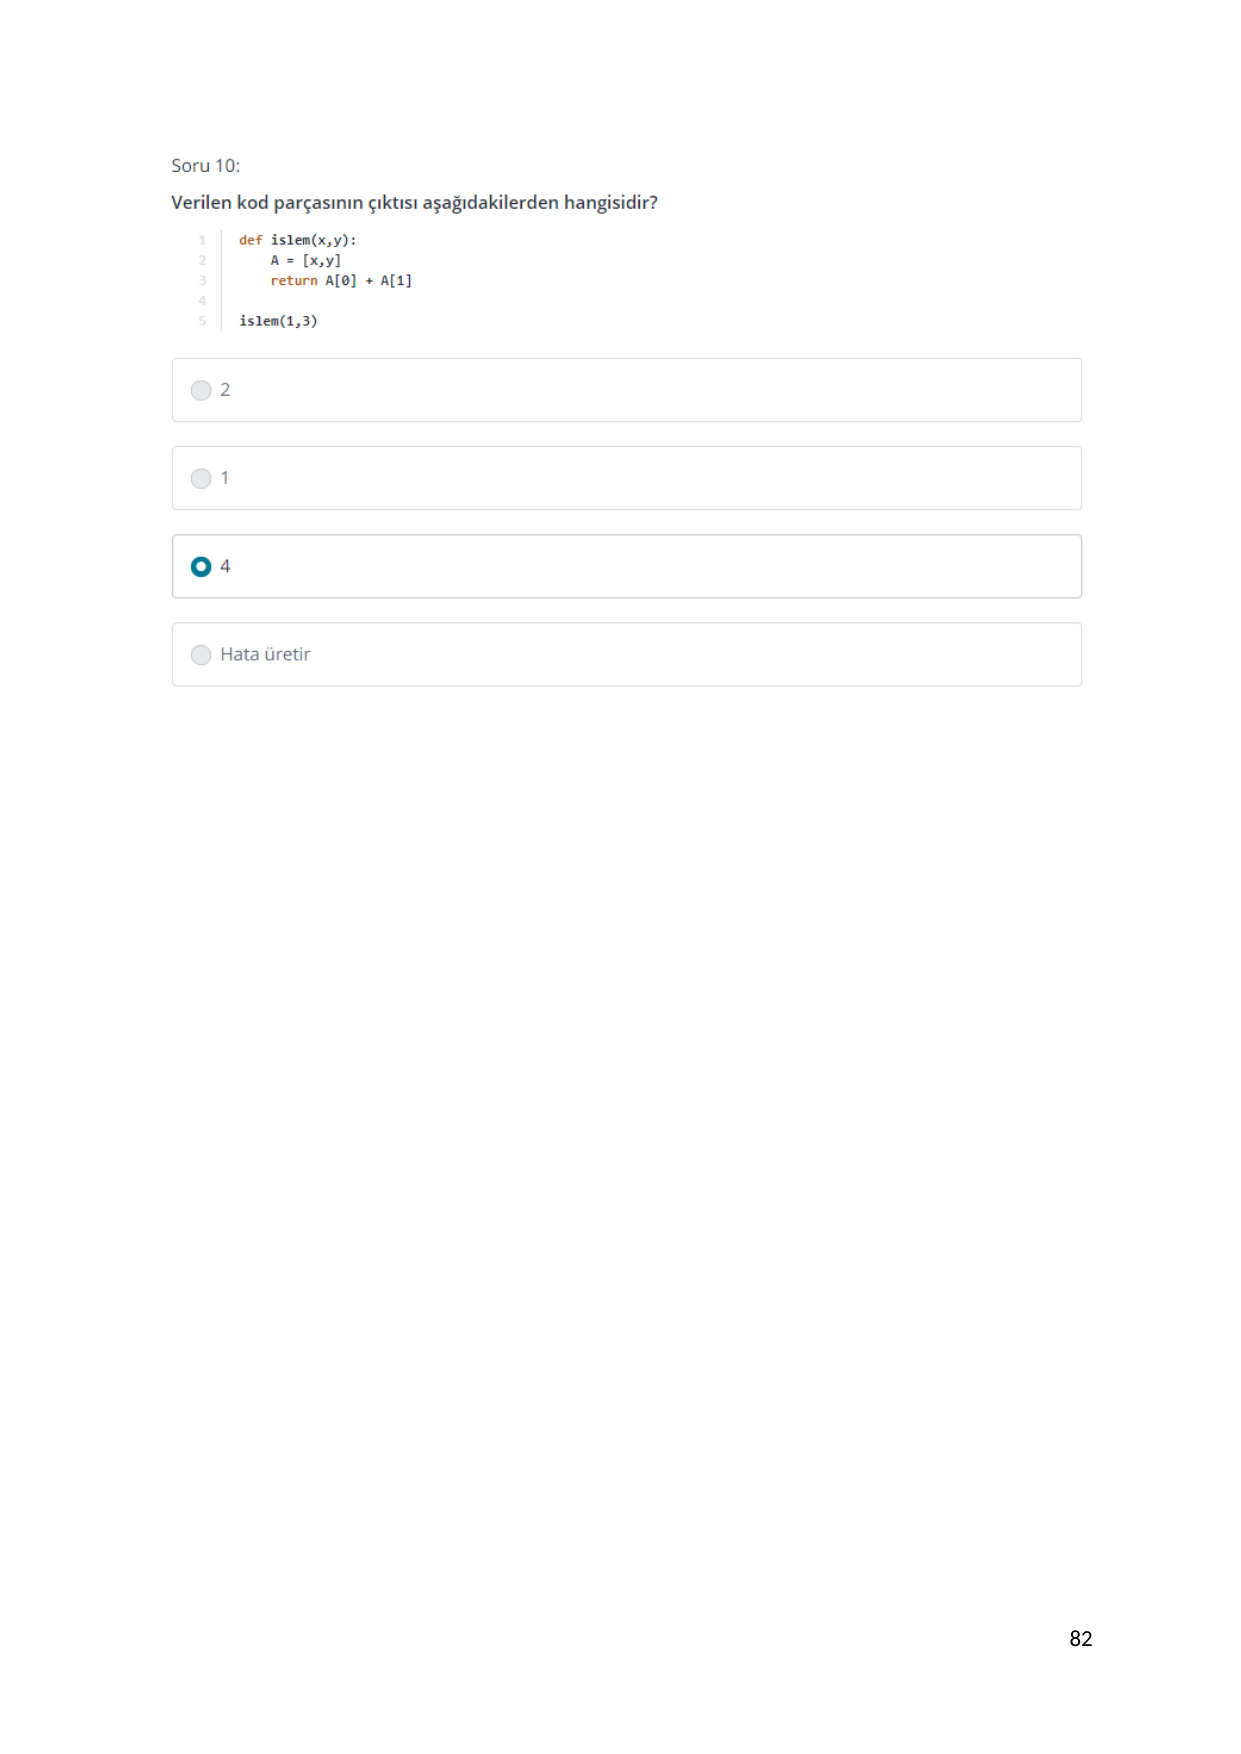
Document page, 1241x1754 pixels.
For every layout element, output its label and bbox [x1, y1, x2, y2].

picture [147, 147, 1093, 701]
